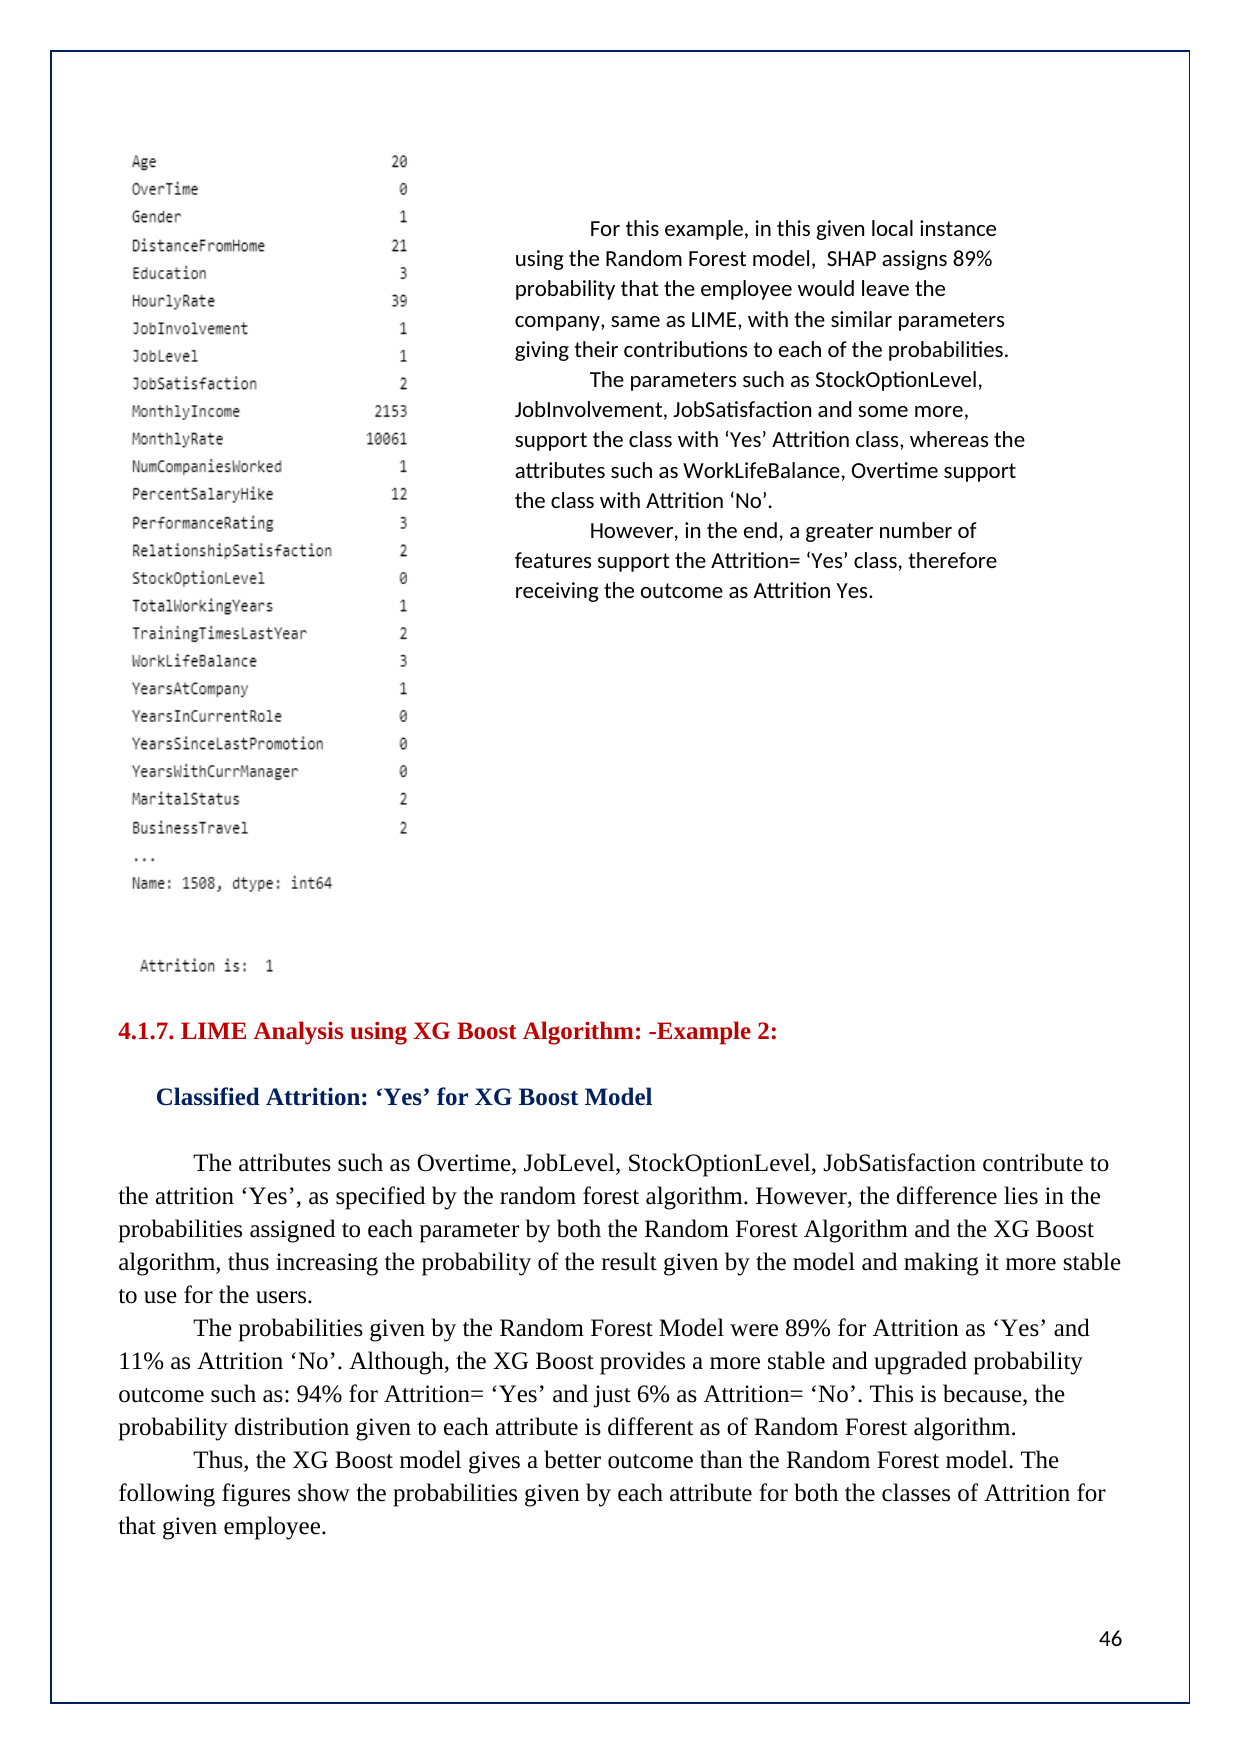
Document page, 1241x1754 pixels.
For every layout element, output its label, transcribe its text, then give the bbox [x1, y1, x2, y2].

text 4.1.7. LIME Analysis using XG Boost Algorithm: -Example 2: [118, 1016, 1122, 1045]
text The attributes such as Overtime, JobLevel, StockOptionLevel, JobSatisfaction contribute to the attrition ‘Yes’, as specified by the random forest algorithm. However, the difference lies in the probabilities assigned to each parameter by both the Random Forest Algorithm and the XG Boost algorithm, thus increasing the probability of the result given by the model and making it more stable to use for the users. [118, 1148, 1122, 1309]
text Thus, the XG Boost model gives a better outcome than the Random Forest model. The following figures show the probabilities given by each attribute for both the classes of Attrition for that given employee. [118, 1445, 1122, 1540]
text Classified Attrition: ‘Yes’ for XG Boost Model [118, 1082, 1122, 1111]
text The probabilities given by the Random Forest Model were 89% for Attrition as ‘Yes’ and 11% as Attrition ‘No’. Although, the XG Boost provides a more stable and upgraded probability outcome such as: 94% for Attrition= ‘Yes’ and just 6% as Attrition= ‘No’. This is because, the probability distribution given to each attribute is different as of Random Forest algorithm. [118, 1313, 1122, 1441]
picture [118, 147, 427, 979]
